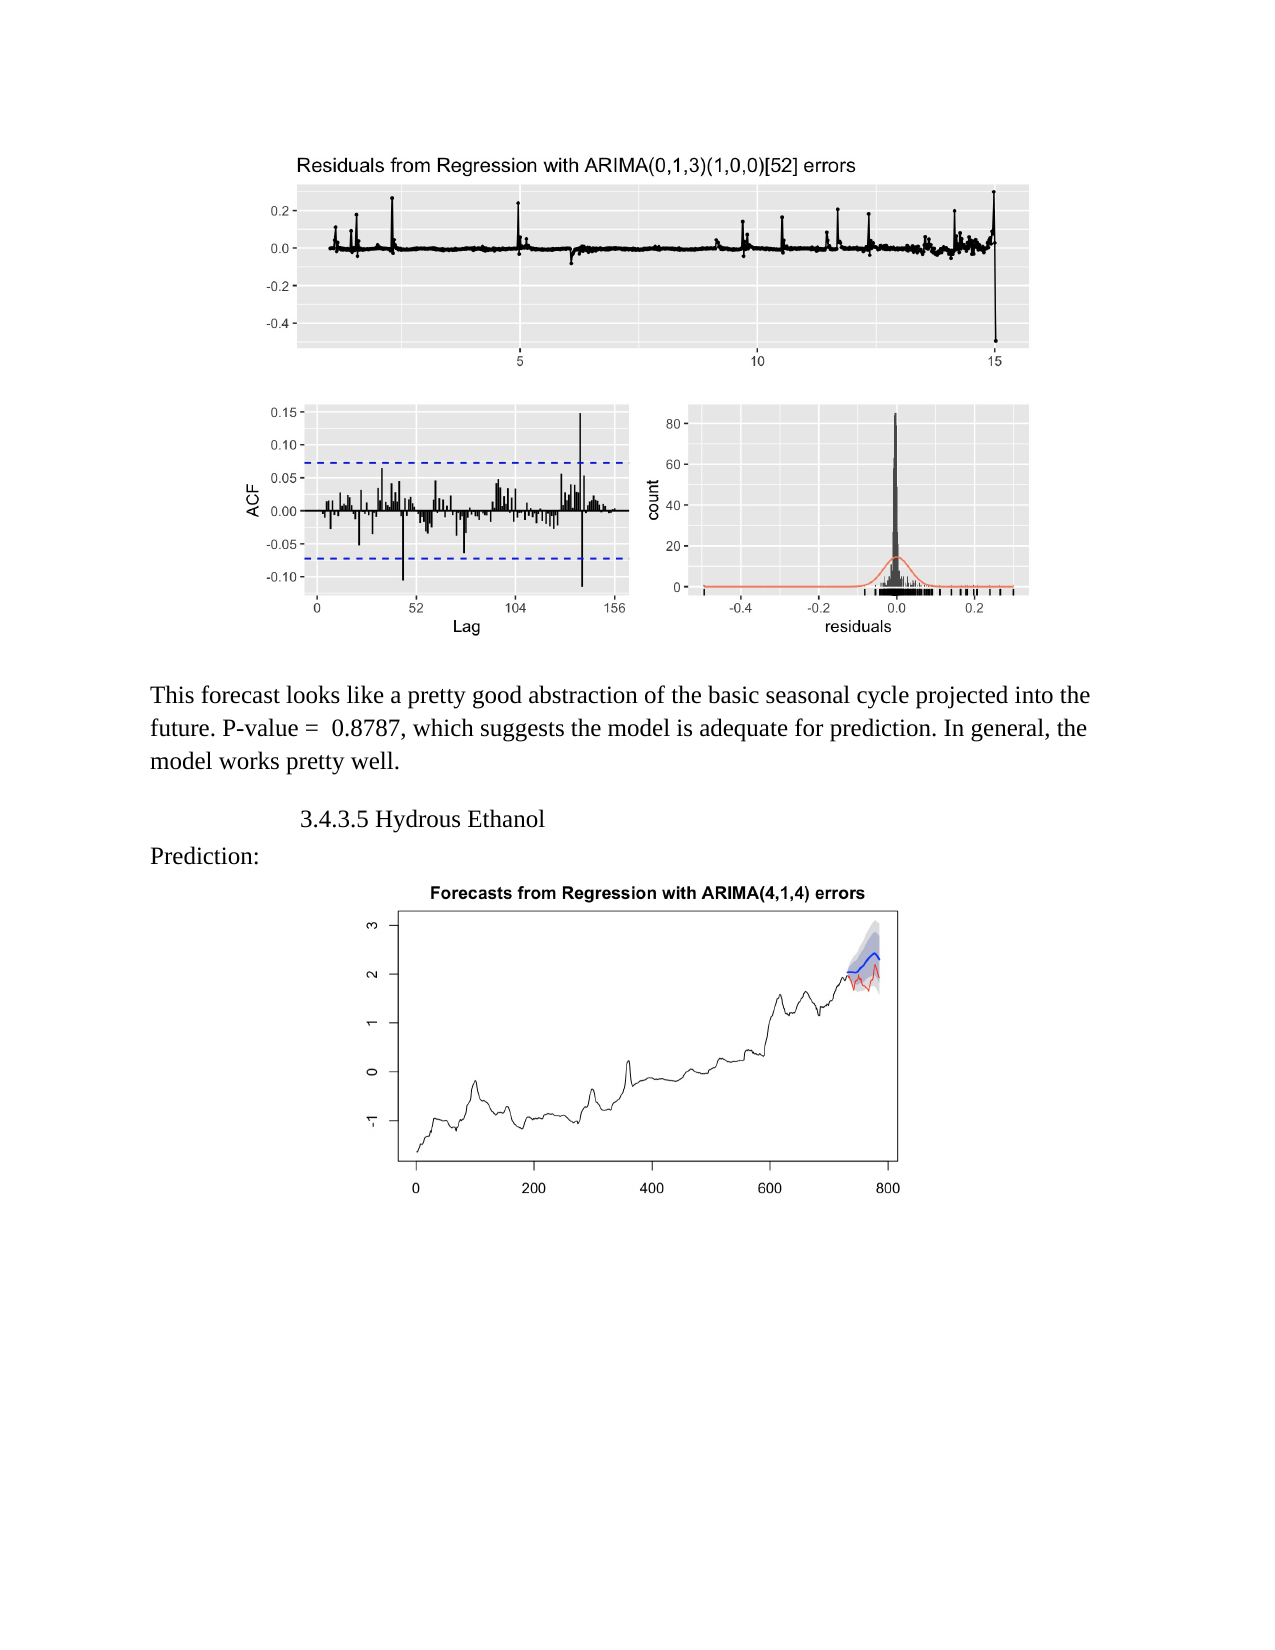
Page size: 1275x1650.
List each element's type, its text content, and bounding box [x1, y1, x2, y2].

picture [238, 150, 1037, 643]
picture [358, 874, 917, 1204]
subtitle 3.4.3.5 Hydrous Ethanol [300, 804, 1125, 833]
text This forecast looks like a pretty good abstraction of the basic seasonal cycle projected into the future. P-value = 0.8787, which suggests the model is adequate for prediction. In general, the model works pretty well. [150, 680, 1125, 775]
text Prediction: [150, 841, 1125, 870]
